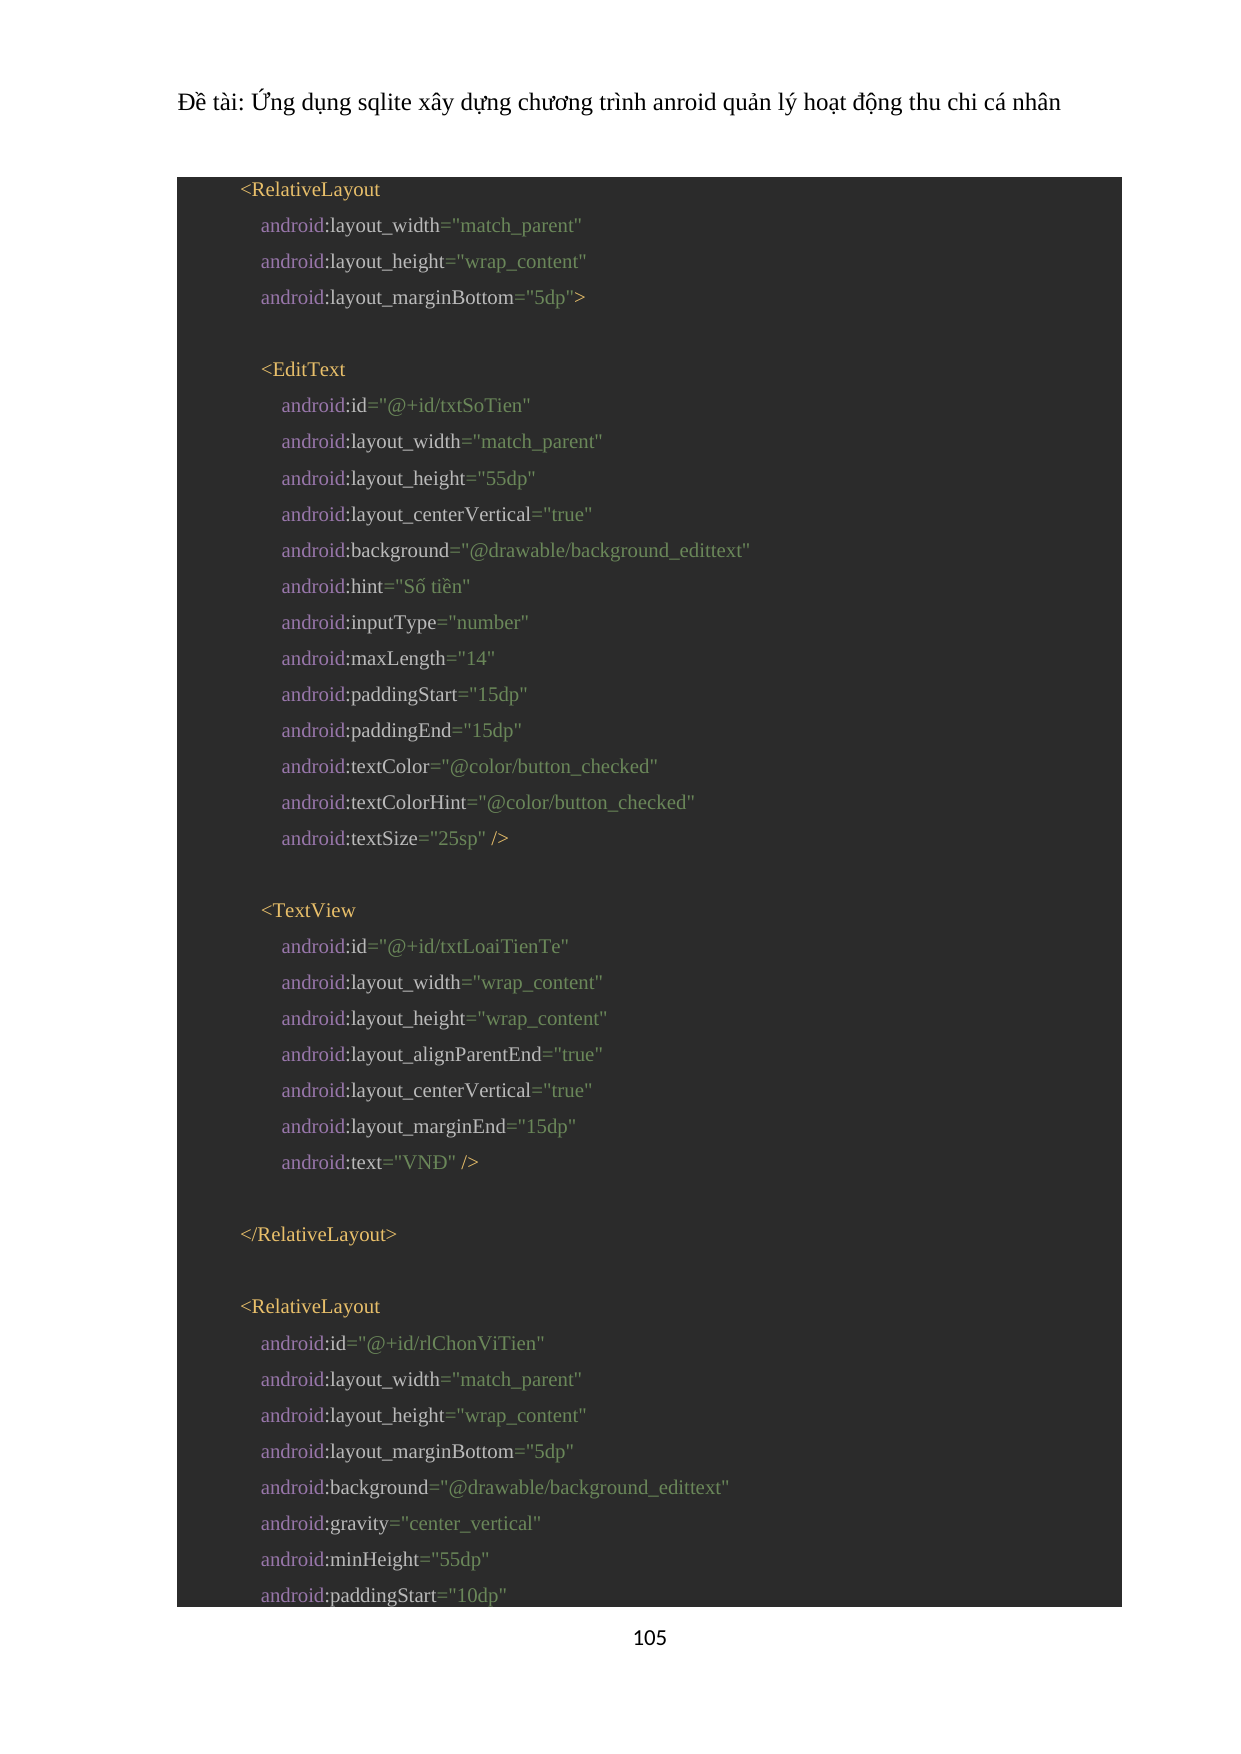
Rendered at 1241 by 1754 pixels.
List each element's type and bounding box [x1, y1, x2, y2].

text [177, 177, 1122, 1607]
